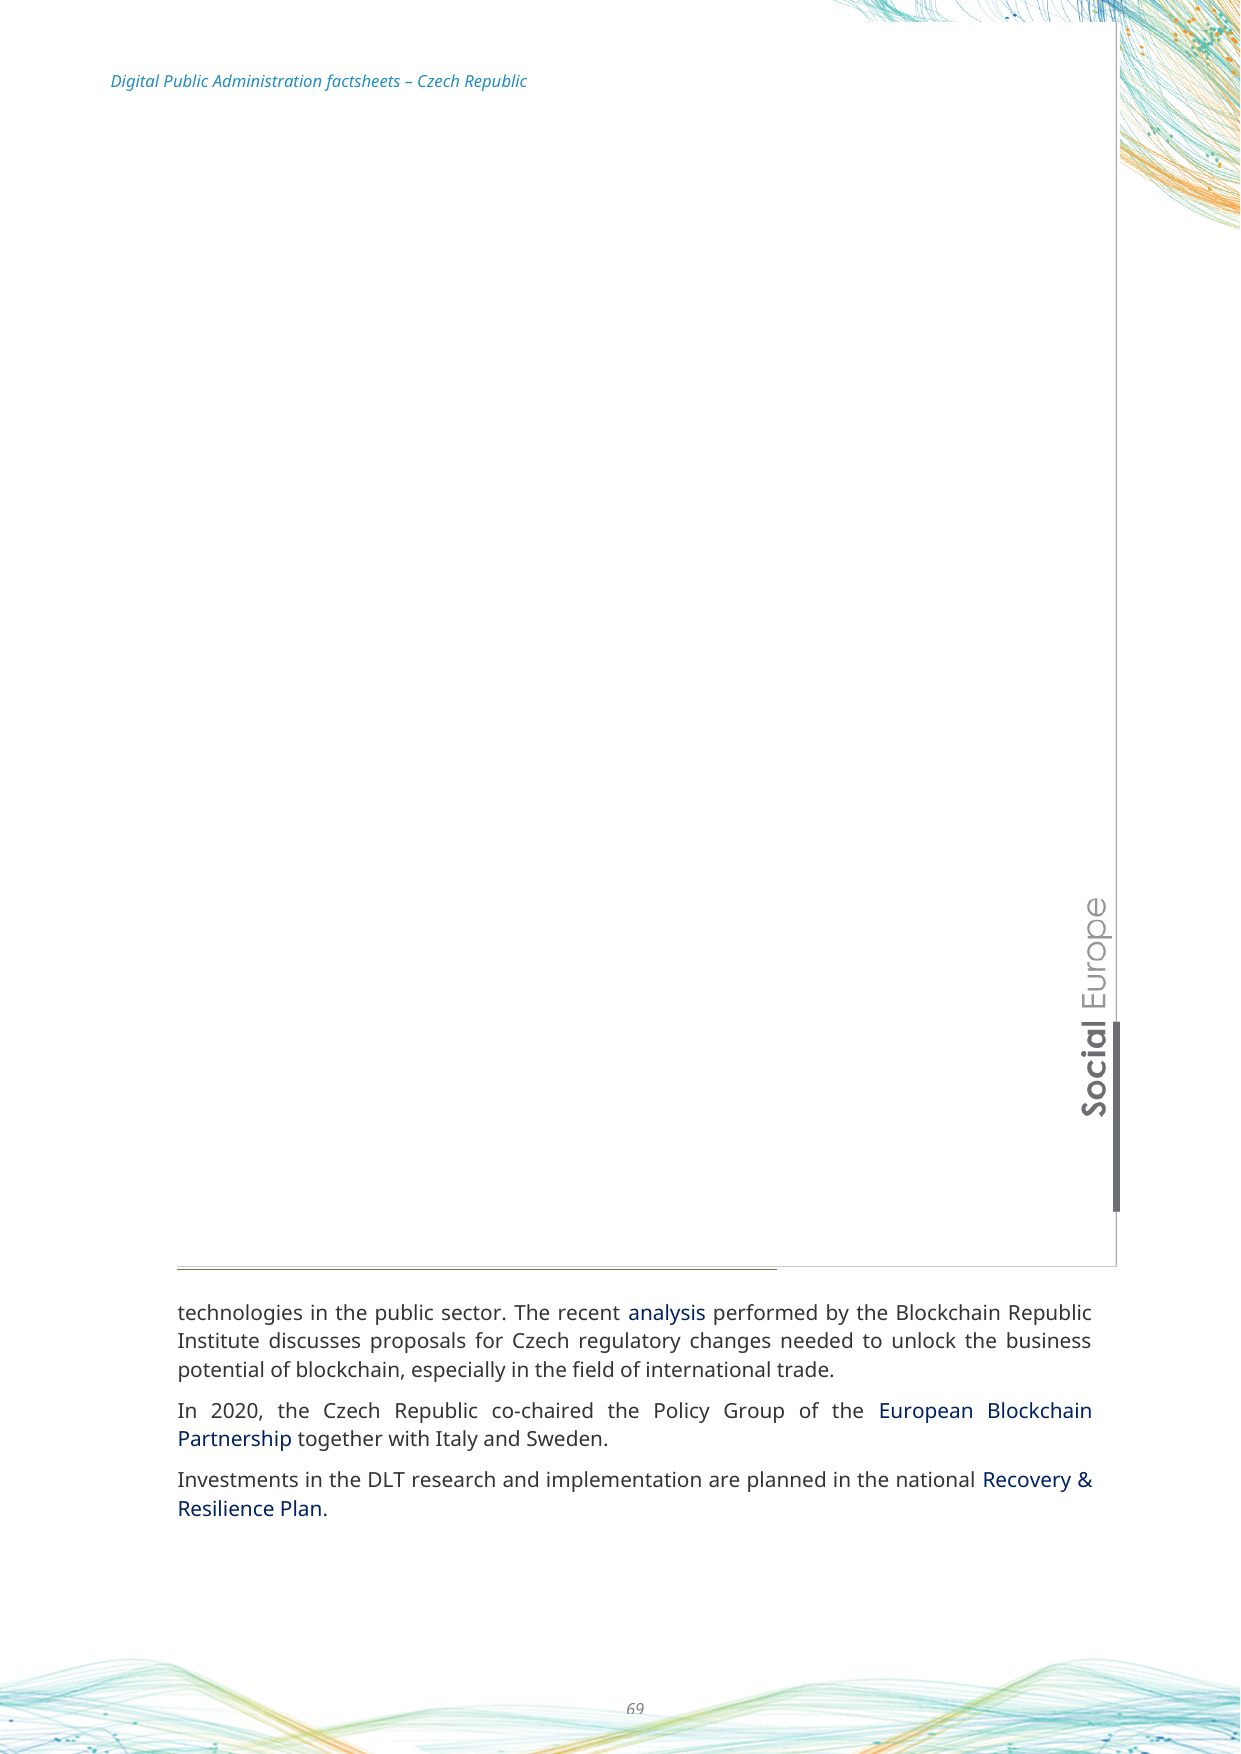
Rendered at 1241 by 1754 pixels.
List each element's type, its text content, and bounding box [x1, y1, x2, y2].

picture [0, 1634, 1241, 1754]
text In 2020, the Czech Republic co-chaired the Policy Group of the European Blockchain Partnership together with Italy and Sweden. [177, 1396, 1092, 1453]
text In 2018, the Czech Republic signed a Memorandum of Cooperation on Blockchain. Consequently, awareness raising initiatives took place at various governmental and non-governmental platforms to better understand possible benefits of using distributed ledger technologies in the public sector. The recent analysis performed by the Blockchain Republic Institute discusses proposals for Czech regulatory changes needed to unlock the business potential of blockchain, especially in the field of international trade. [177, 1298, 1092, 1383]
text Investments in the DLT research and implementation are planned in the national Recovery & Resilience Plan. [177, 1465, 1092, 1522]
picture [177, 0, 1241, 1267]
